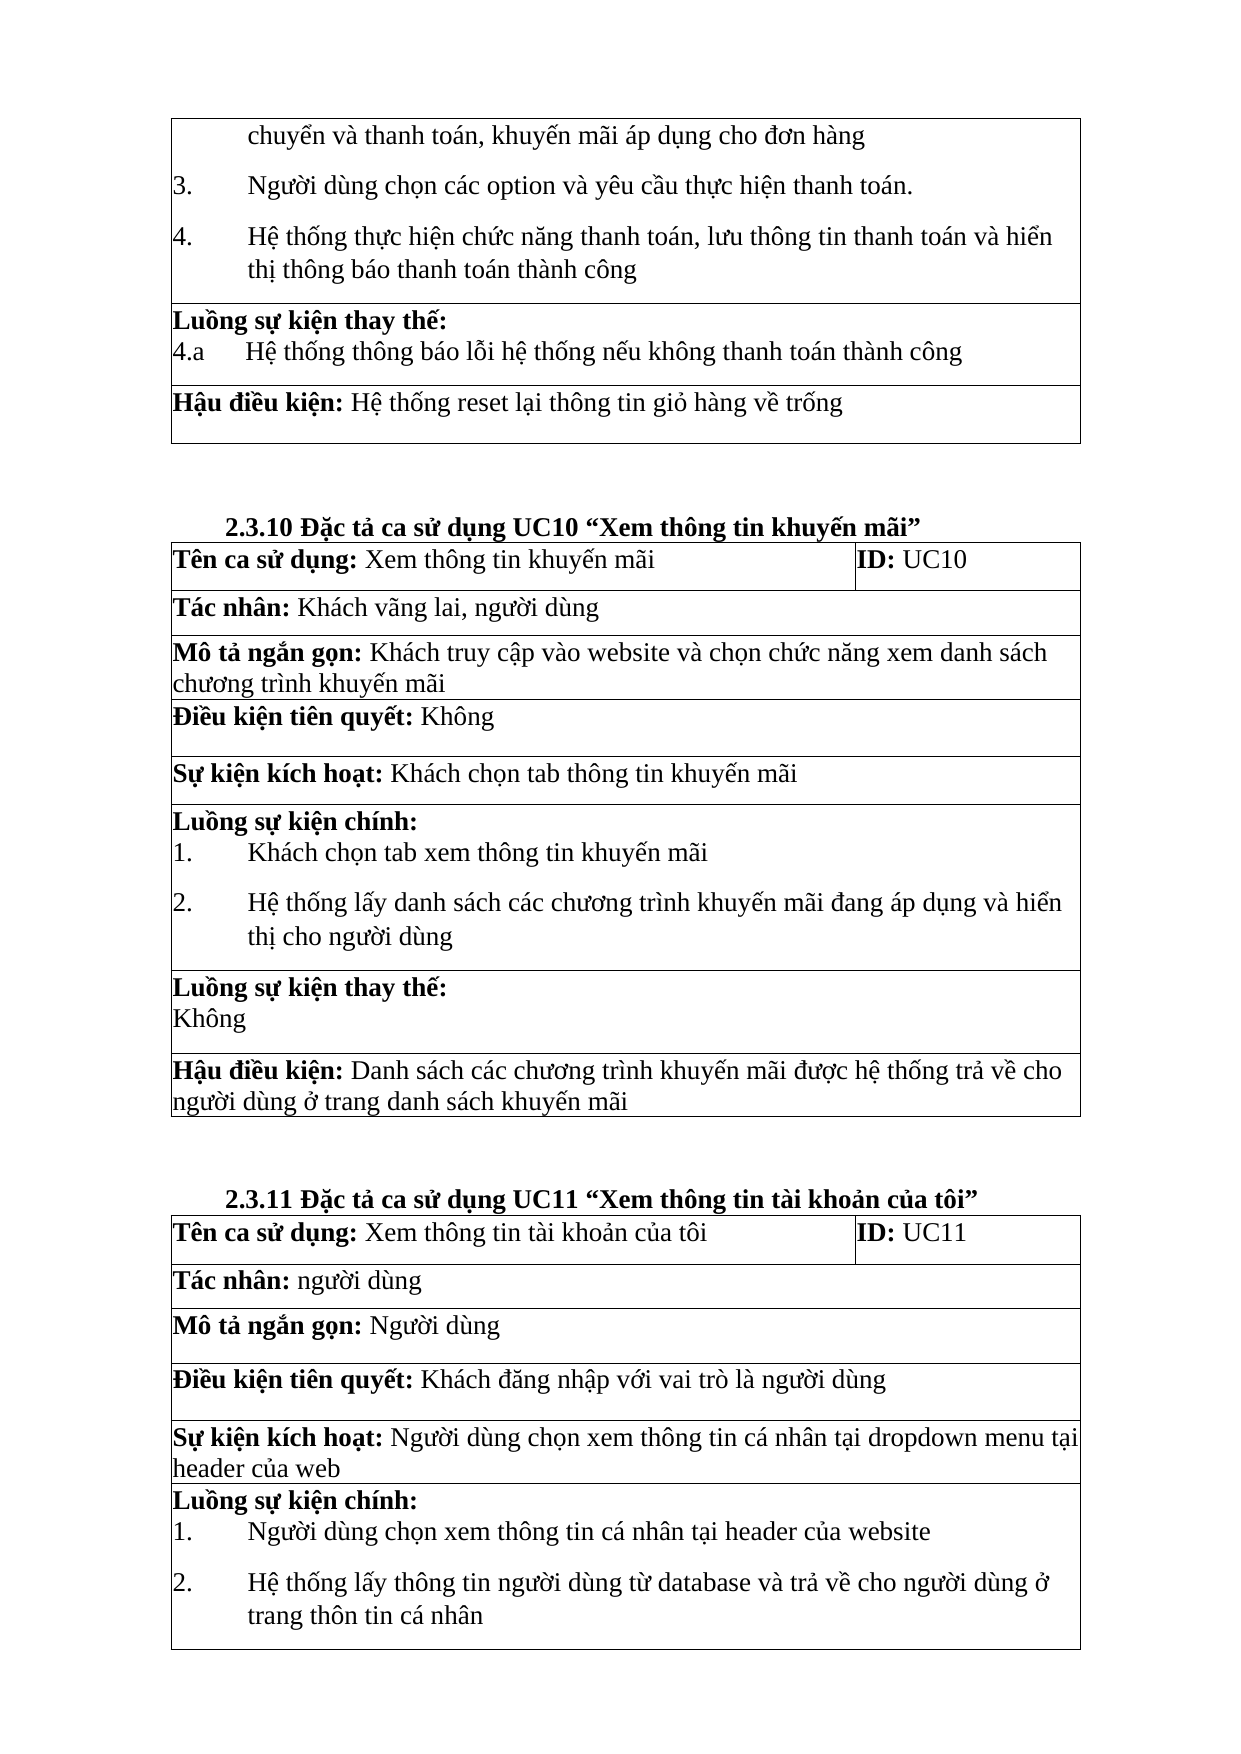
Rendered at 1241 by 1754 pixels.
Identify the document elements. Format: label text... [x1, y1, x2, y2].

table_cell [172, 119, 1080, 303]
table_header Tên ca sử dụng: Xem thông tin khuyến mãi [172, 543, 855, 590]
table_cell Tác nhân: Khách vãng lai, người dùng [172, 591, 1080, 635]
table_cell Hậu điều kiện: Hệ thống reset lại thông tin giỏ hàng về trống [172, 386, 1080, 443]
subtitle 2.3.10 Đặc tả ca sử dụng UC10 “Xem thông tin khuyến mãi” [225, 511, 1094, 542]
table_cell Luồng sự kiện chính: Khách chọn tab xem thông tin khuyến mãi Hệ thống lấy danh sách các chương trình khuyến mãi đang áp dụng và hiển thị cho người dùng [172, 805, 1080, 970]
subtitle 2.3.11 Đặc tả ca sử dụng UC11 “Xem thông tin tài khoản của tôi” [225, 1184, 1094, 1215]
table_cell Luồng sự kiện thay thế: 4.a Hệ thống thông báo lỗi hệ thống nếu không thanh toán thành công [172, 304, 1080, 385]
table_cell Điều kiện tiên quyết: Không [172, 700, 1080, 756]
table_cell Luồng sự kiện chính: Người dùng chọn xem thông tin cá nhân tại header của website Hệ thống lấy thông tin người dùng từ database và trả về cho người dùng ở trang thôn tin cá nhân [172, 1484, 1080, 1649]
table_cell Mô tả ngắn gọn: Khách truy cập vào website và chọn chức năng xem danh sách chương trình khuyến mãi [172, 636, 1080, 699]
table_header Tên ca sử dụng: Xem thông tin tài khoản của tôi [172, 1216, 855, 1263]
table_cell Sự kiện kích hoạt: Khách chọn tab thông tin khuyến mãi [172, 757, 1080, 804]
table_cell Tác nhân: người dùng [172, 1265, 1080, 1308]
table_cell Hậu điều kiện: Danh sách các chương trình khuyến mãi được hệ thống trả về cho người dùng ở trang danh sách khuyến mãi [172, 1054, 1080, 1116]
table_cell Luồng sự kiện thay thế: Không [172, 971, 1080, 1053]
table_cell Điều kiện tiên quyết: Khách đăng nhập với vai trò là người dùng [172, 1364, 1080, 1420]
table_header ID: UC11 [856, 1216, 1080, 1263]
table_cell Mô tả ngắn gọn: Người dùng [172, 1309, 1080, 1363]
table_header ID: UC10 [856, 543, 1080, 590]
table_cell Sự kiện kích hoạt: Người dùng chọn xem thông tin cá nhân tại dropdown menu tại header của web [172, 1421, 1080, 1483]
